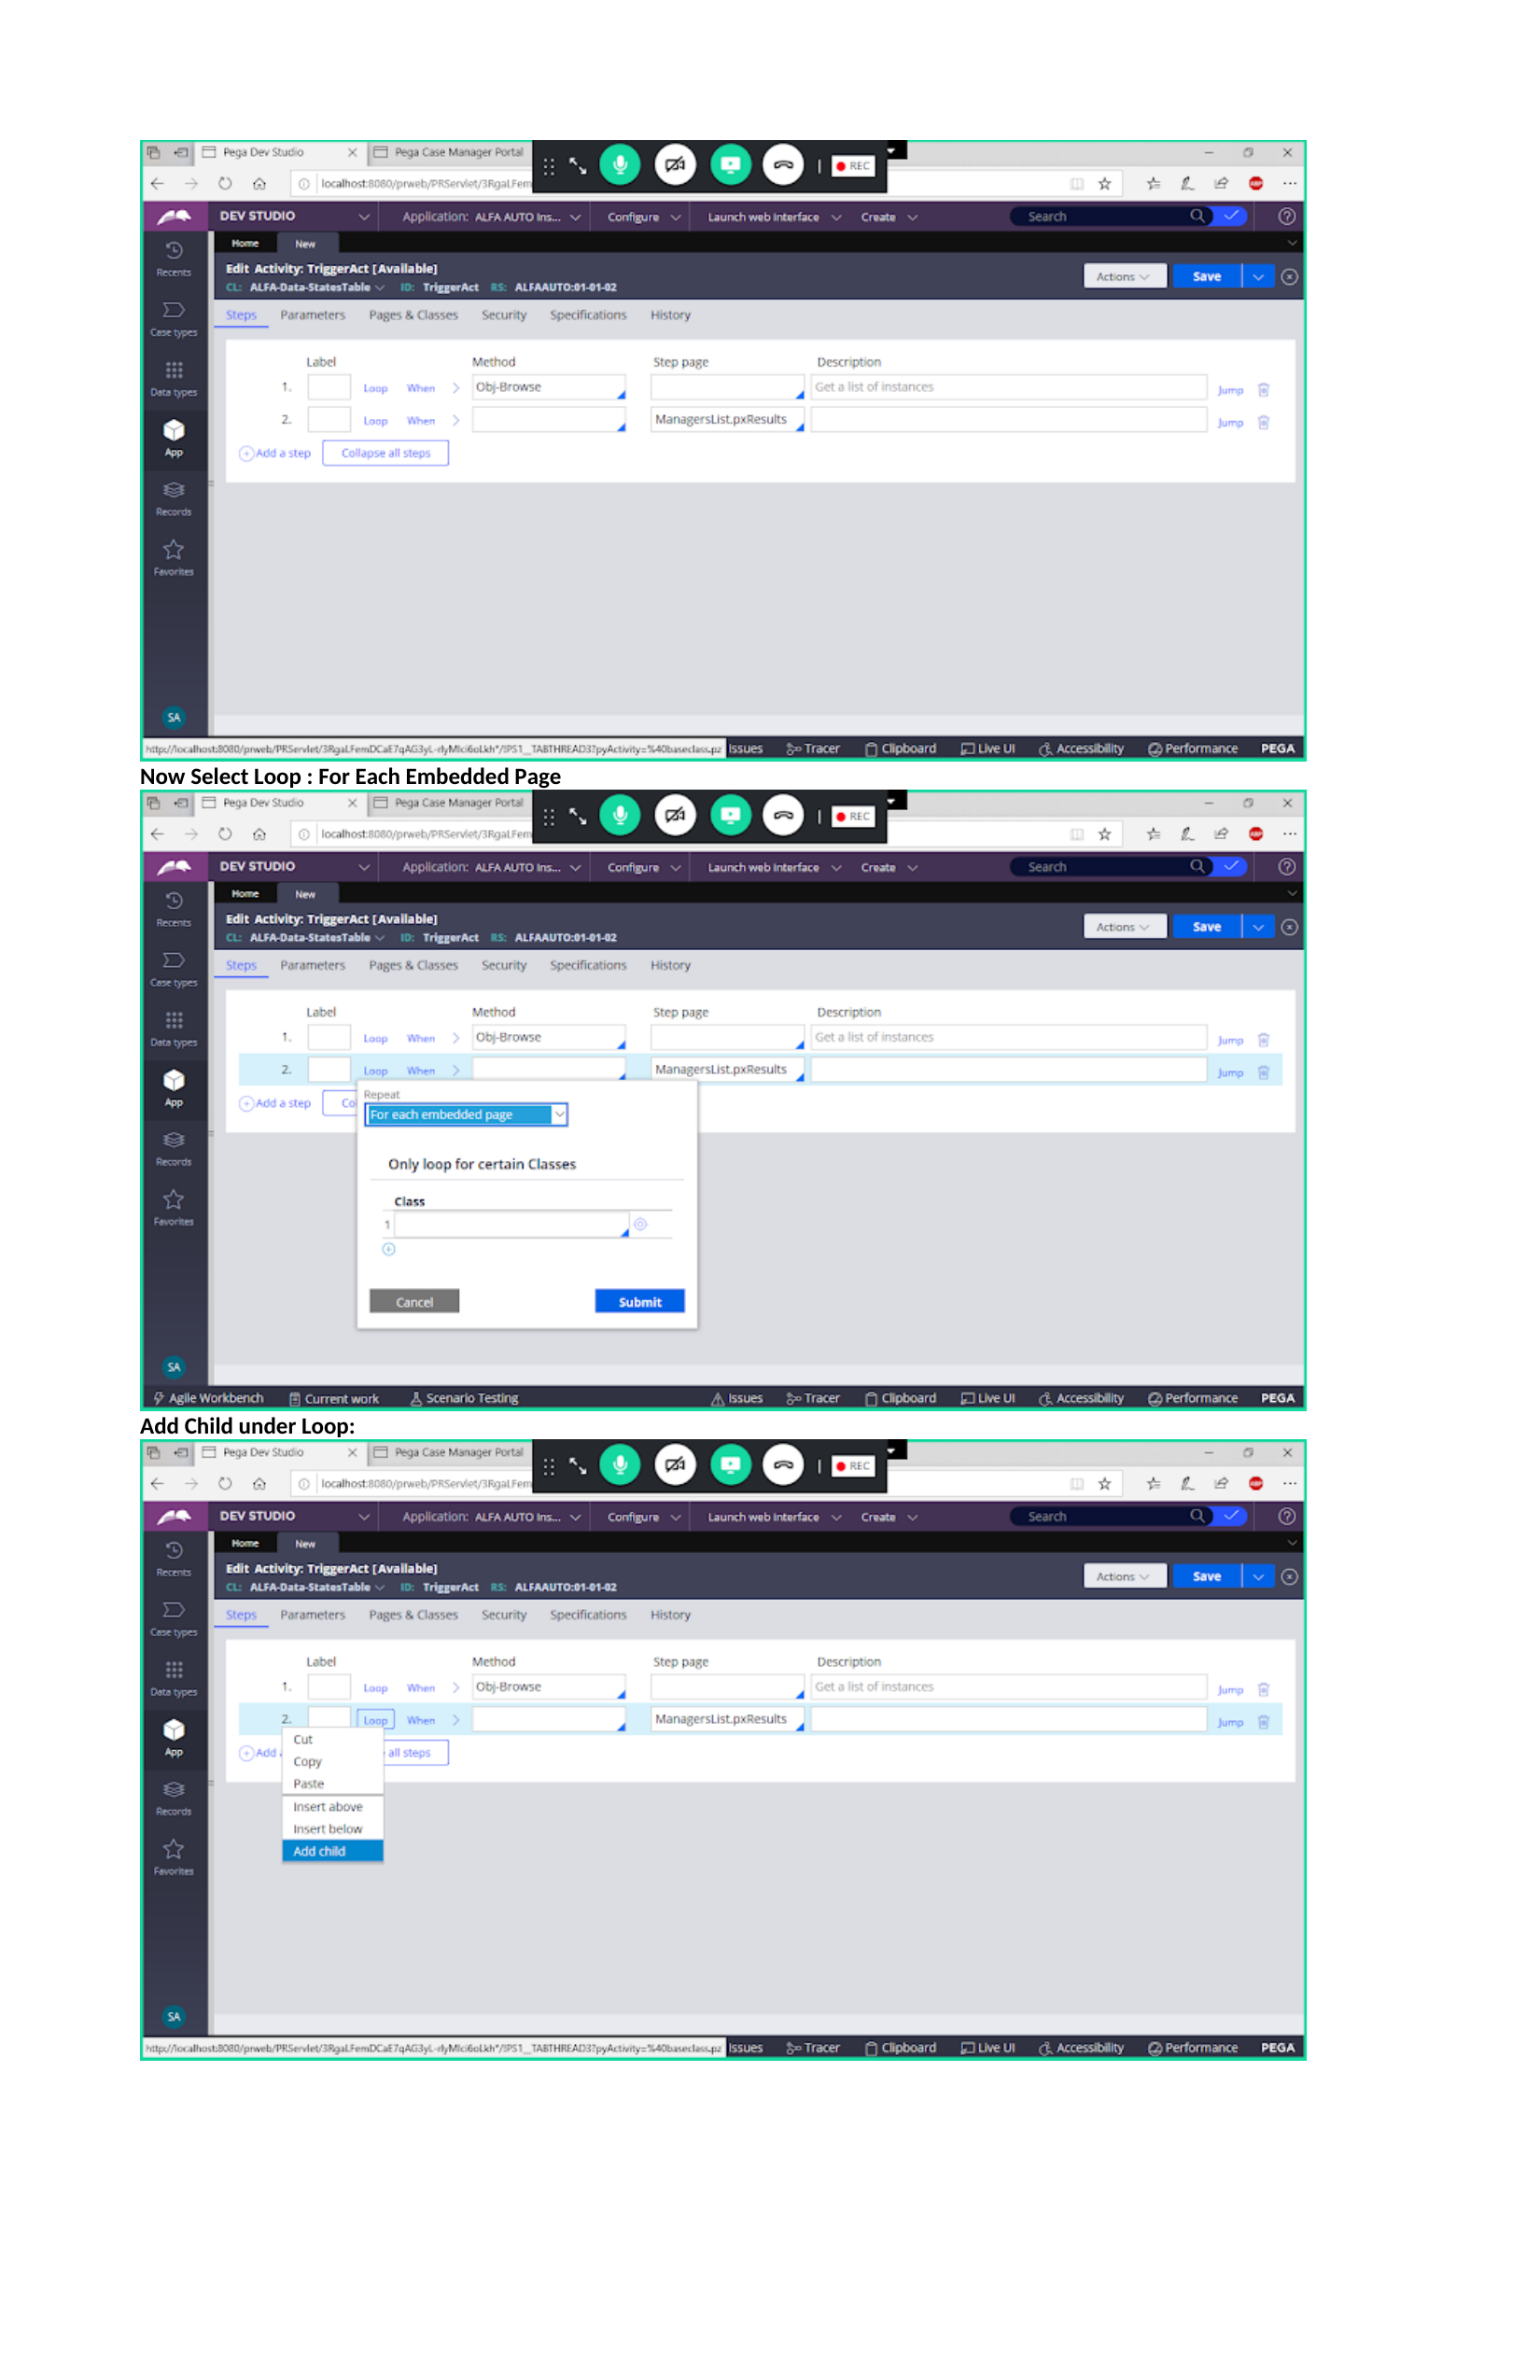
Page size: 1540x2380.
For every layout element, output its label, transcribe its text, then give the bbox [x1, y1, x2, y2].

picture [140, 790, 1307, 1411]
picture [140, 1439, 1307, 2061]
text Now Select Loop : For Each Embedded Page [140, 762, 1400, 790]
picture [140, 140, 1307, 762]
text Add Child under Loop: [140, 1411, 1400, 1439]
